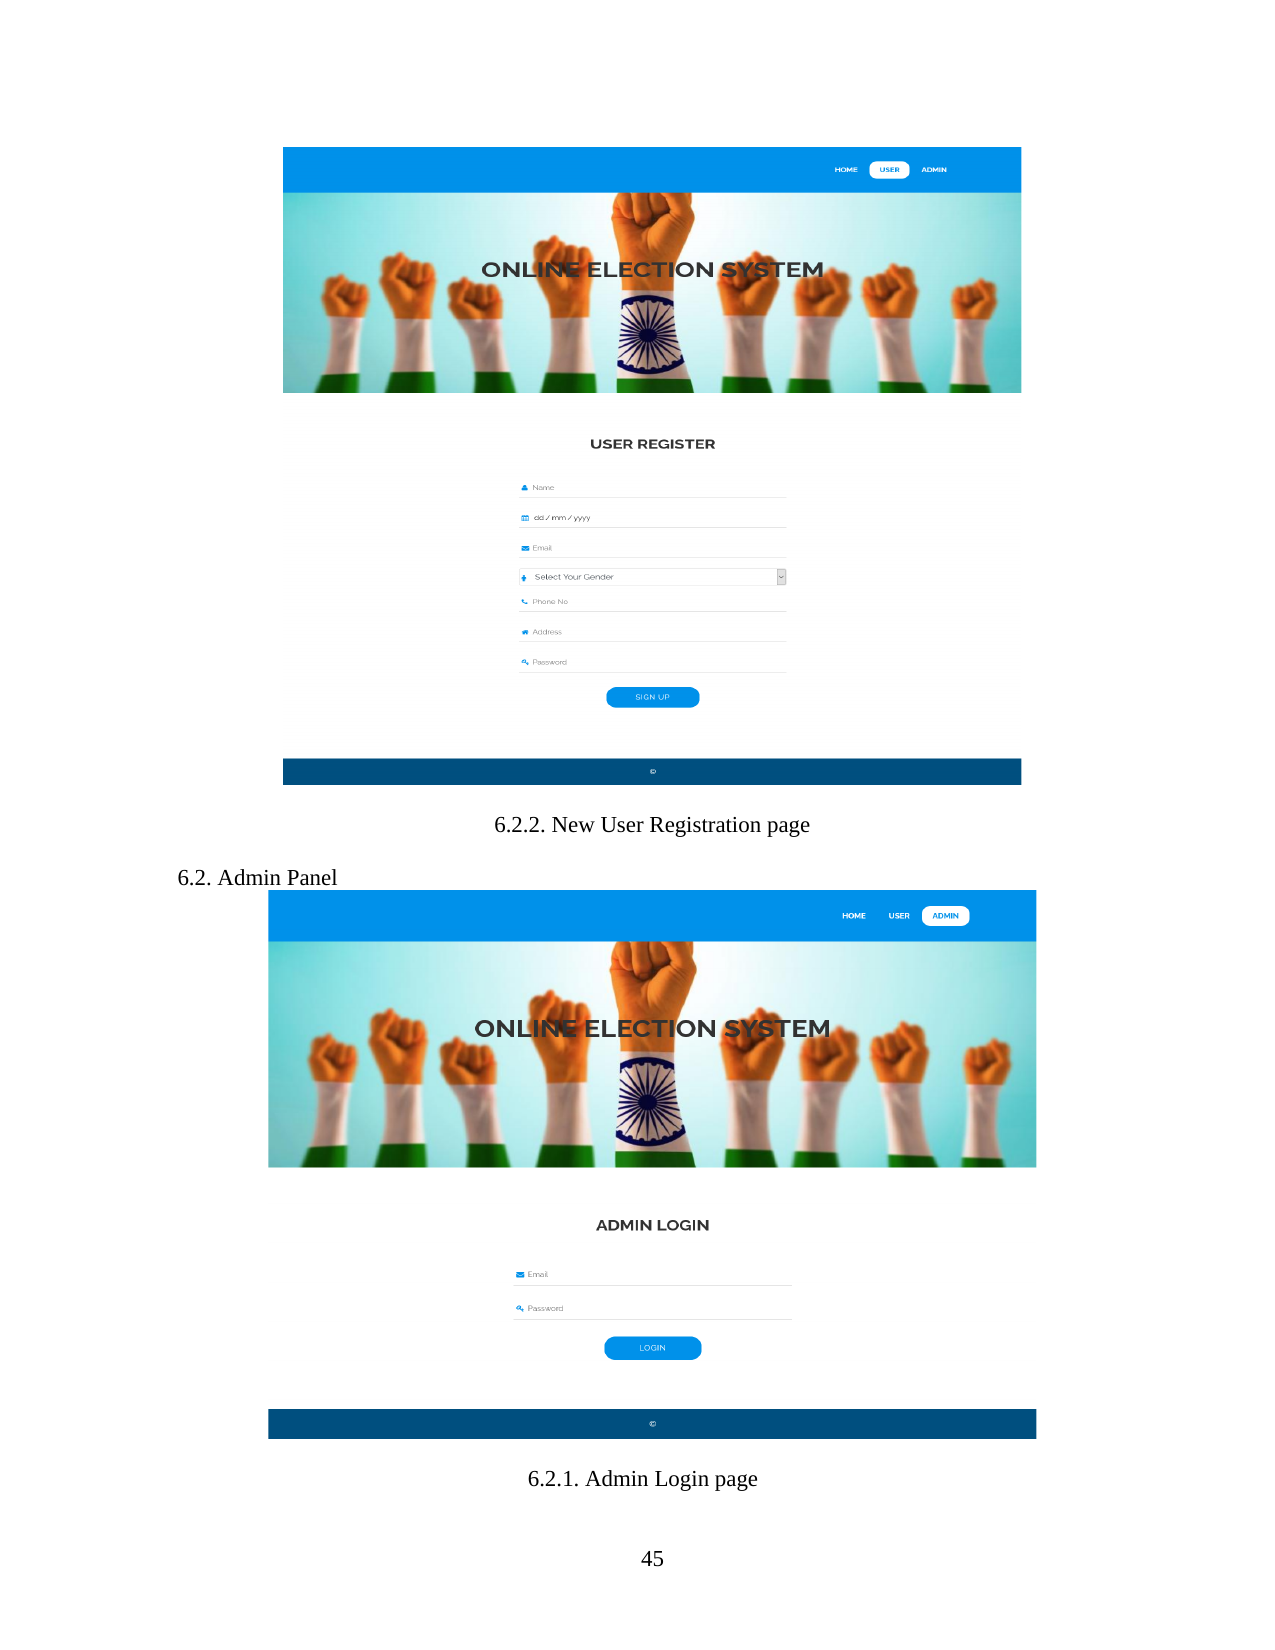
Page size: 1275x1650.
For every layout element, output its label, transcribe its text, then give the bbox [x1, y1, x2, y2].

text 6.2. Admin Panel [177, 864, 1127, 890]
picture [283, 147, 1022, 785]
text 6.2.1. Admin Login page [177, 1465, 1127, 1491]
picture [268, 890, 1037, 1439]
text 6.2.2. New User Registration page [177, 811, 1127, 838]
